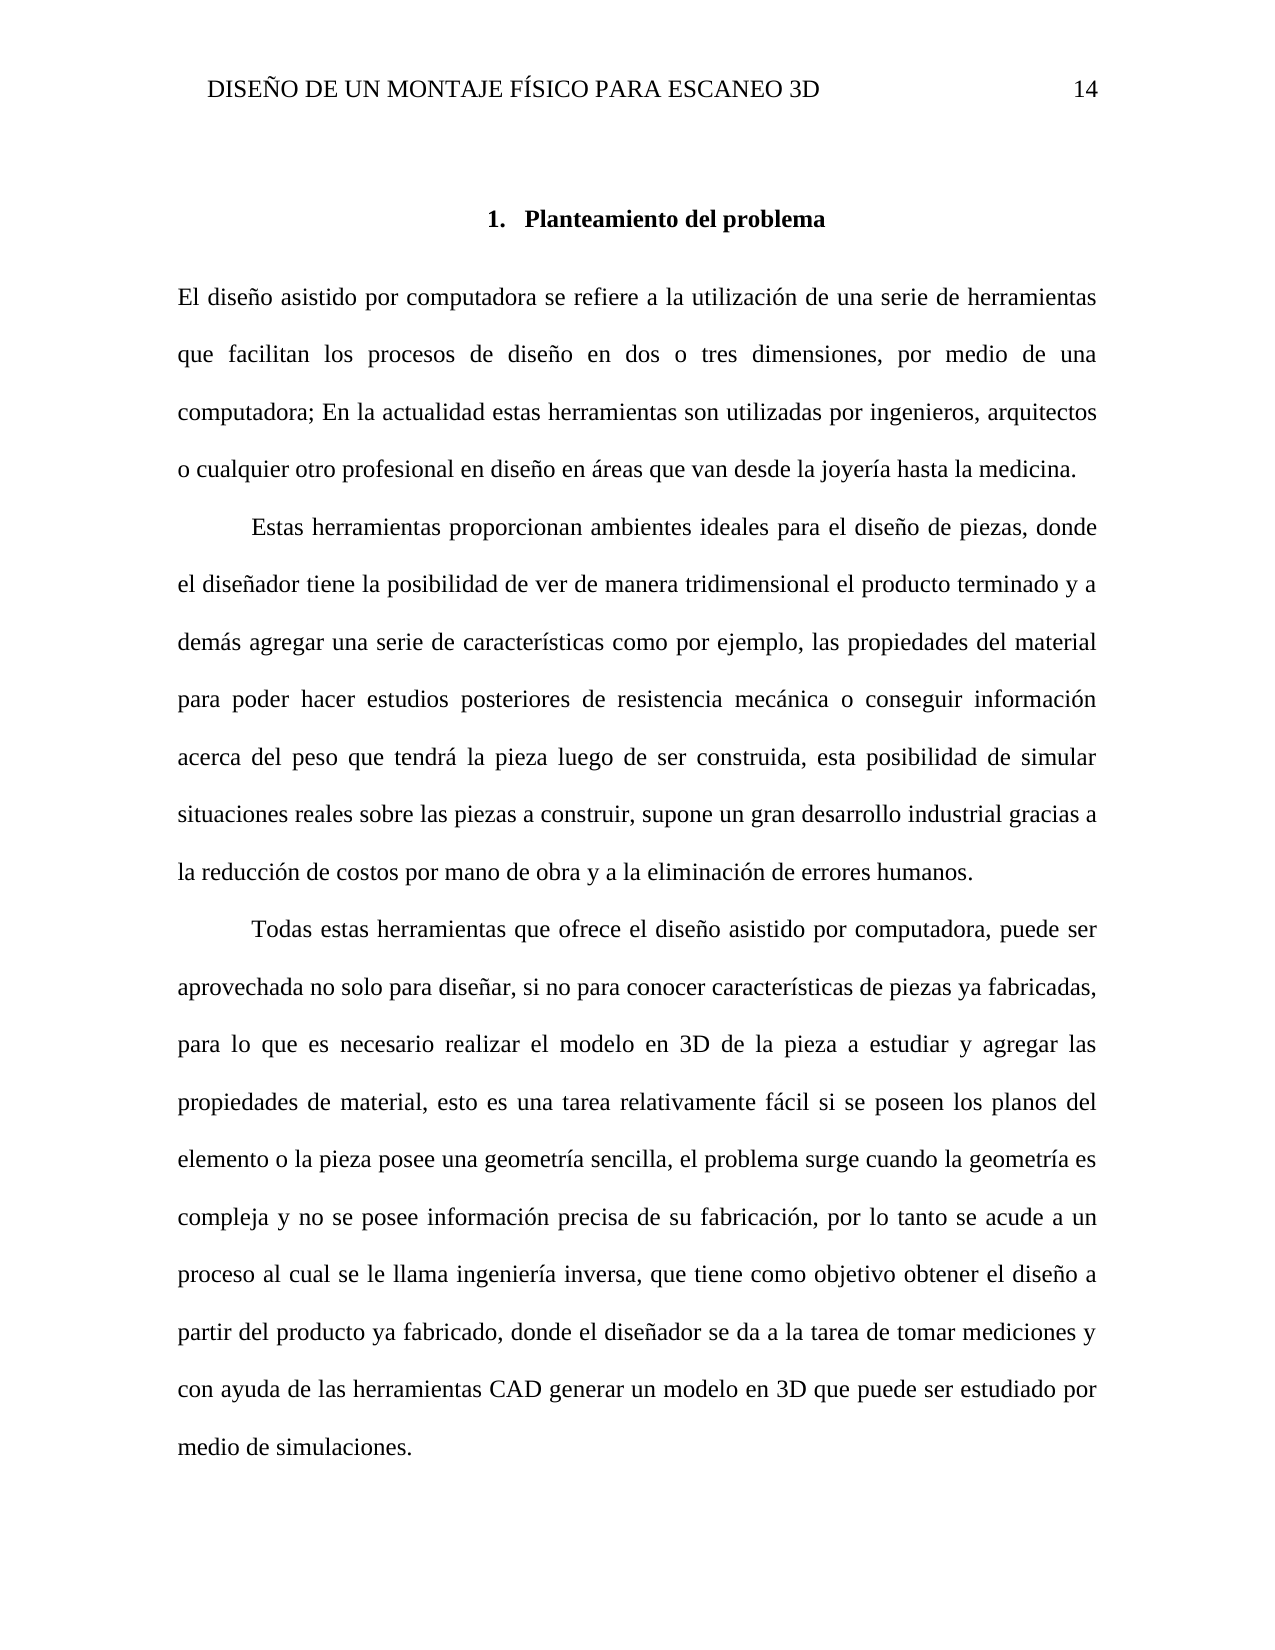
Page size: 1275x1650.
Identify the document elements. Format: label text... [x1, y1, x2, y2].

list Planteamiento del problema [215, 204, 1098, 232]
text El diseño asistido por computadora se refiere a la utilización de una serie de herramientas que facilitan los procesos de diseño en dos o tres dimensiones, por medio de una computadora; En la actualidad estas herramientas son utilizadas por ingenieros, arquitectos o cualquier otro profesional en diseño en áreas que van desde la joyería hasta la medicina. [177, 282, 1098, 483]
text Todas estas herramientas que ofrece el diseño asistido por computadora, puede ser aprovechada no solo para diseñar, si no para conocer características de piezas ya fabricadas, para lo que es necesario realizar el modelo en 3D de la pieza a estudiar y agregar las propiedades de material, esto es una tarea relativamente fácil si se poseen los planos del elemento o la pieza posee una geometría sencilla, el problema surge cuando la geometría es compleja y no se posee información precisa de su fabricación, por lo tanto se acude a un proceso al cual se le llama ingeniería inversa, que tiene como objetivo obtener el diseño a partir del producto ya fabricado, donde el diseñador se da a la tarea de tomar mediciones y con ayuda de las herramientas CAD generar un modelo en 3D que puede ser estudiado por medio de simulaciones. [177, 914, 1098, 1461]
text Estas herramientas proporcionan ambientes ideales para el diseño de piezas, donde el diseñador tiene la posibilidad de ver de manera tridimensional el producto terminado y a demás agregar una serie de características como por ejemplo, las propiedades del material para poder hacer estudios posteriores de resistencia mecánica o conseguir información acerca del peso que tendrá la pieza luego de ser construida, esta posibilidad de simular situaciones reales sobre las piezas a construir, supone un gran desarrollo industrial gracias a la reducción de costos por mano de obra y a la eliminación de errores humanos. [177, 512, 1098, 886]
